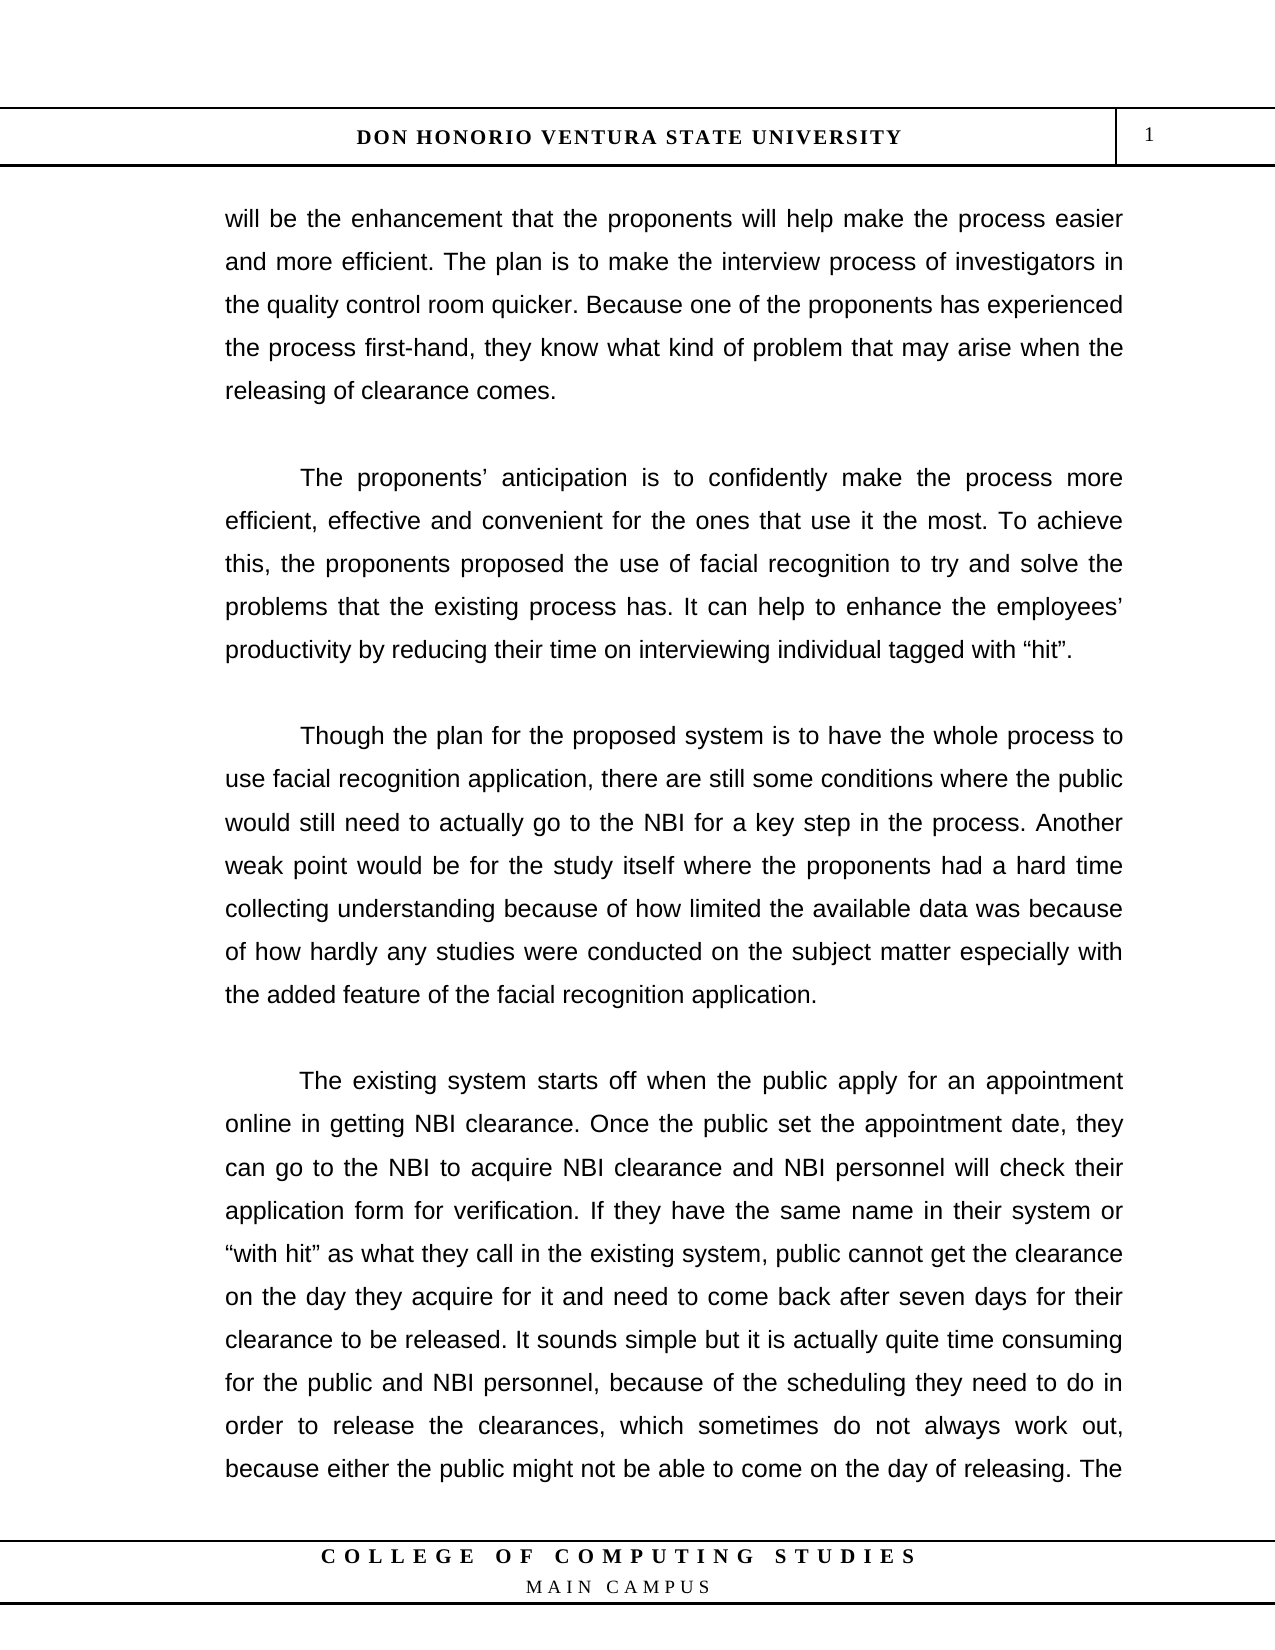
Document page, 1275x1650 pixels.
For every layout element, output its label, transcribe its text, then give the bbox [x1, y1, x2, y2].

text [225, 204, 1125, 405]
text The proponents’ anticipation is to confidently make the process more efficient, effective and convenient for the ones that use it the most. To achieve this, the proponents proposed the use of facial recognition to try and solve the problems that the existing process has. It can help to enhance the employees’ productivity by reducing their time on interviewing individual tagged with “hit”. [225, 462, 1125, 664]
text Though the plan for the proposed system is to have the whole process to use facial recognition application, there are still some conditions where the public would still need to actually go to the NBI for a key step in the process. Another weak point would be for the study itself where the proponents had a hard time collecting understanding because of how limited the available data was because of how hardly any studies were conducted on the subject matter especially with the added feature of the facial recognition application. [225, 721, 1125, 1009]
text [225, 1066, 1125, 1483]
